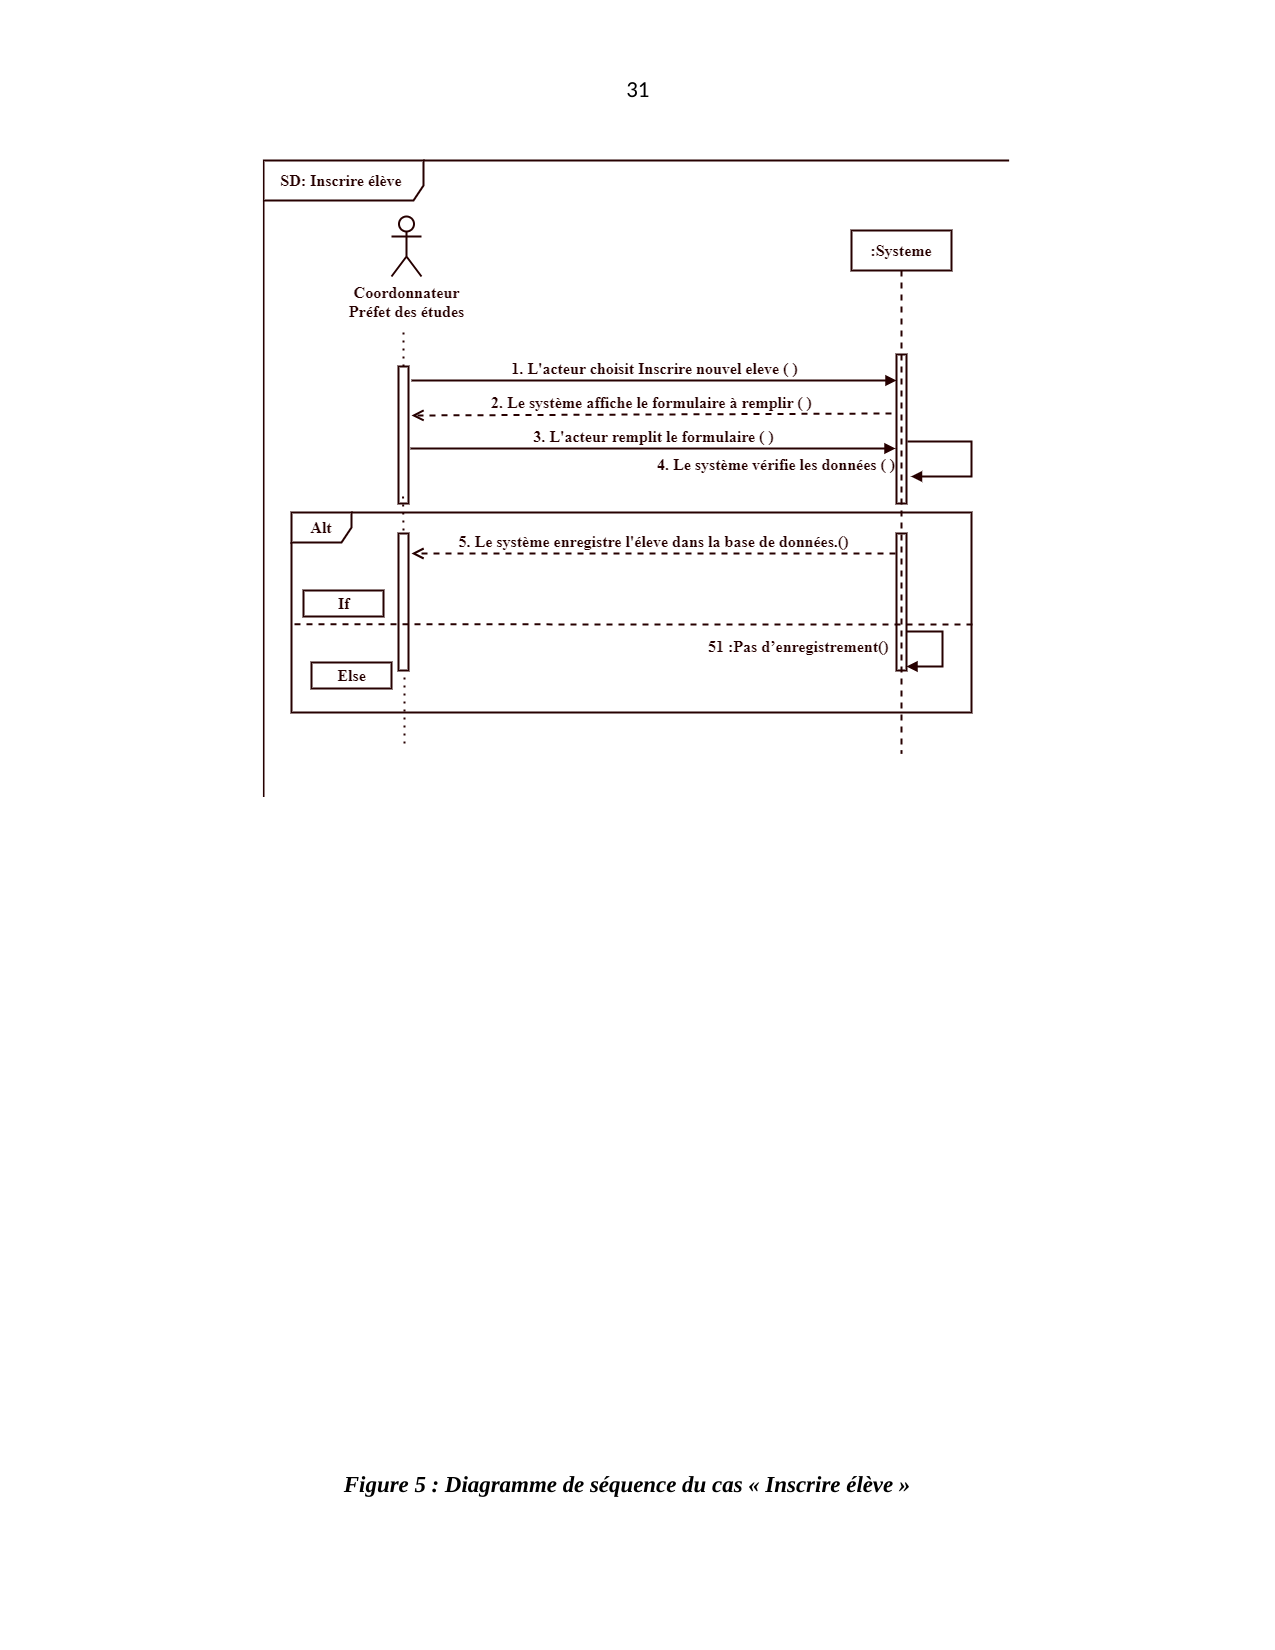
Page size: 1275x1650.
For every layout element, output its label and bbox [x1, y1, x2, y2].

picture [262, 159, 1010, 797]
